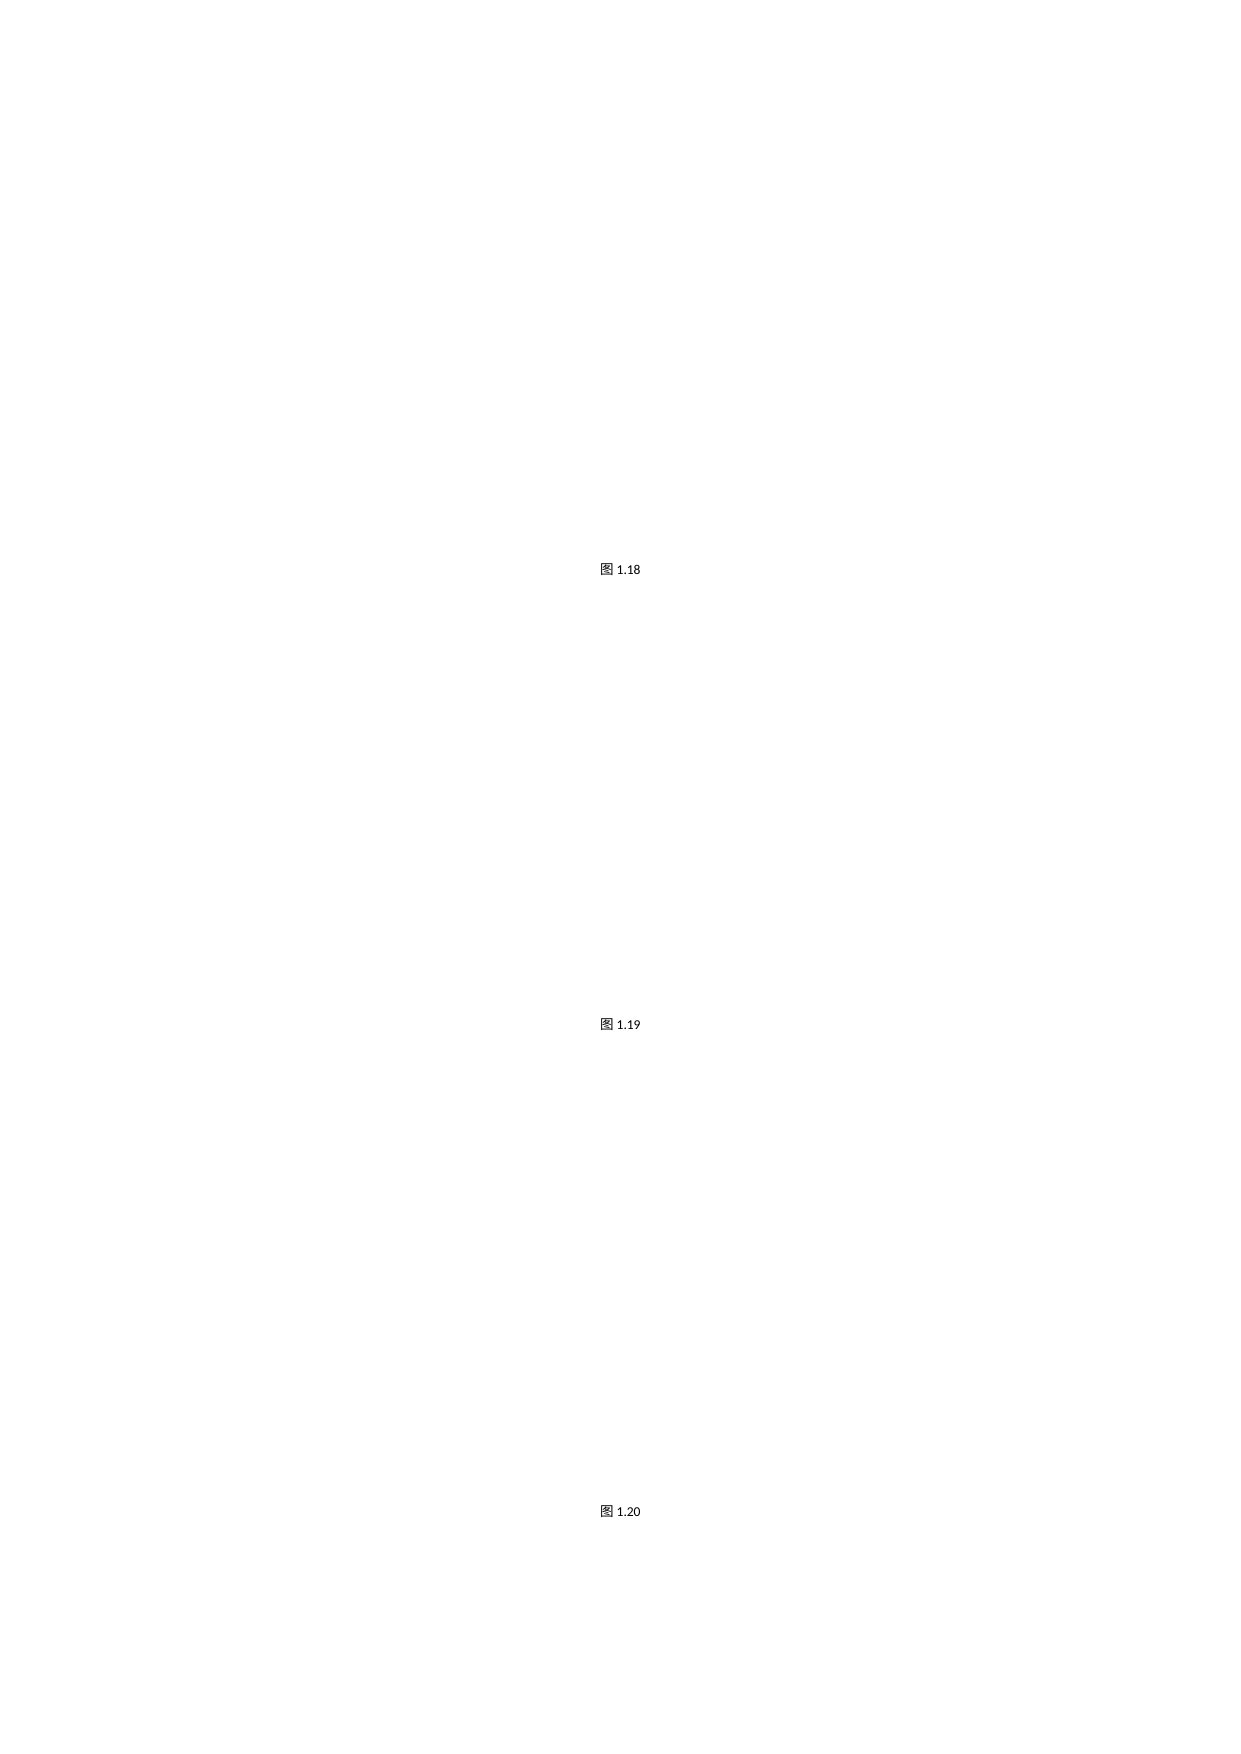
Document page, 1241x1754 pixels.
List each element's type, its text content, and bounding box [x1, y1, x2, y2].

text 图 1.18 [187, 552, 1053, 584]
text 图 1.19 [187, 1007, 1053, 1039]
text 图 1.20 [187, 1494, 1053, 1527]
